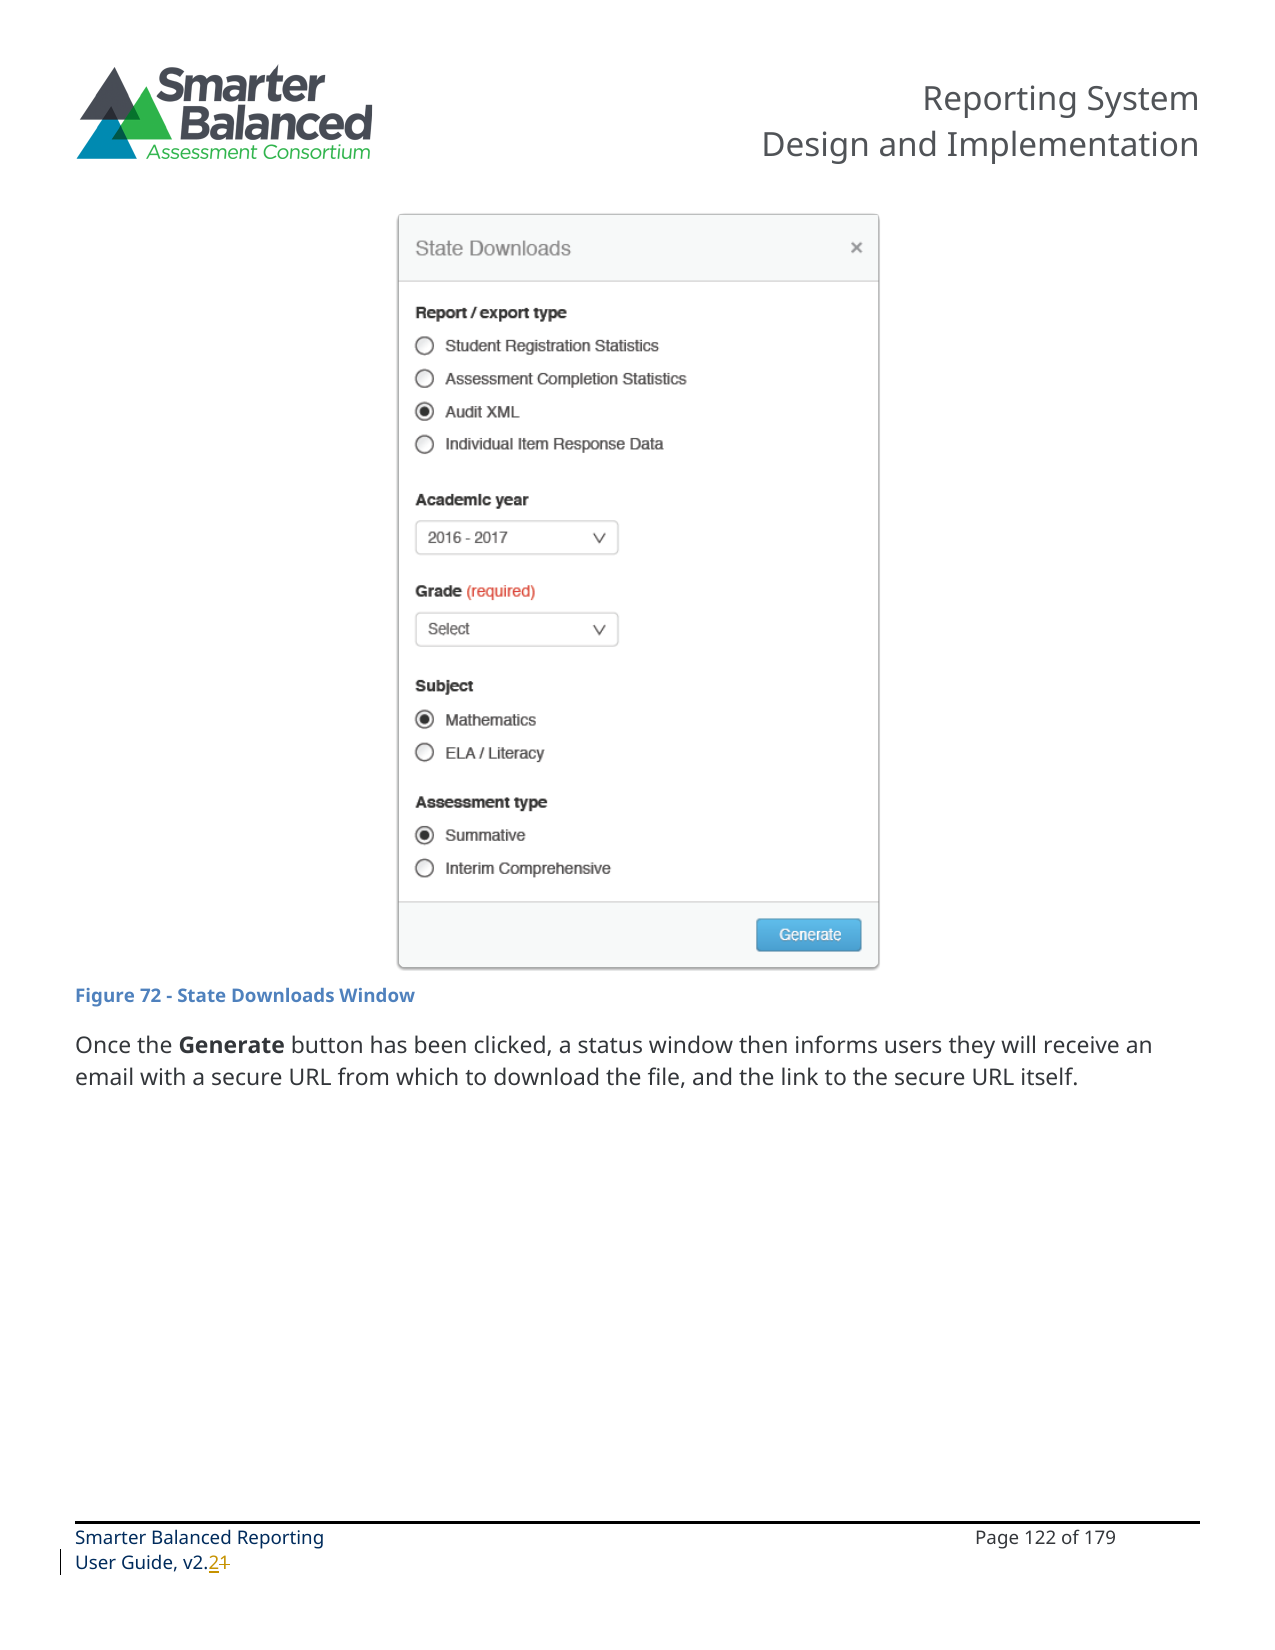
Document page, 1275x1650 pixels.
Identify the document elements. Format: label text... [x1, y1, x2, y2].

text Figure 72 - State Downloads Window [75, 983, 1200, 1008]
picture [394, 211, 881, 971]
picture [76, 64, 373, 159]
text Once the Generate button has been clicked, a status window then informs users they will receive an email with a secure URL from which to download the file, and the link to the secure URL itself. [75, 1029, 1200, 1092]
